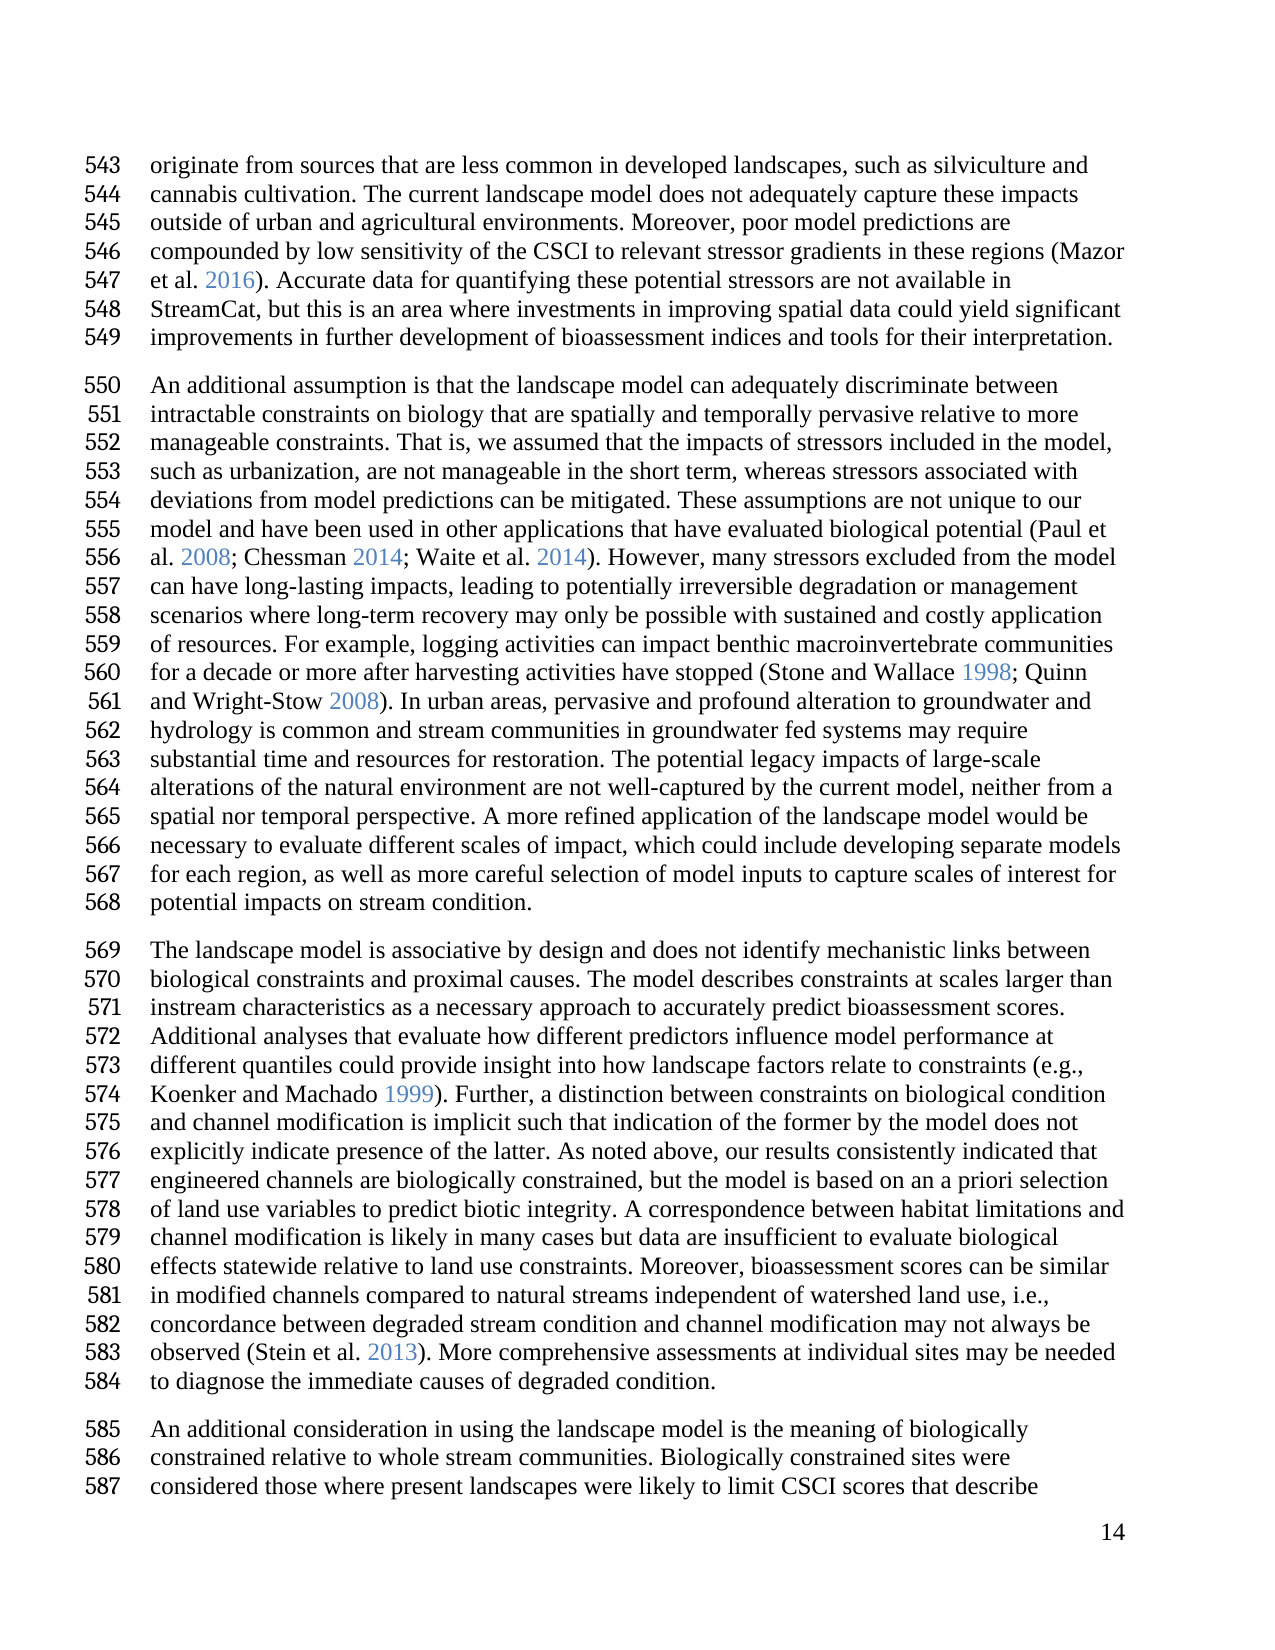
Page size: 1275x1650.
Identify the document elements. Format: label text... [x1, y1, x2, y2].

text An additional assumption is that the landscape model can adequately discriminate between intractable constraints on biology that are spatially and temporally pervasive relative to more manageable constraints. That is, we assumed that the impacts of stressors included in the model, such as urbanization, are not manageable in the short term, whereas stressors associated with deviations from model predictions can be mitigated. These assumptions are not unique to our model and have been used in other applications that have evaluated biological potential (Paul et al. 2008; Chessman 2014; Waite et al. 2014). However, many stressors excluded from the model can have long-lasting impacts, leading to potentially irreversible degradation or management scenarios where long-term recovery may only be possible with sustained and costly application of resources. For example, logging activities can impact benthic macroinvertebrate communities for a decade or more after harvesting activities have stopped (Stone and Wallace 1998; Quinn and Wright-Stow 2008). In urban areas, pervasive and profound alteration to groundwater and hydrology is common and stream communities in groundwater fed systems may require substantial time and resources for restoration. The potential legacy impacts of large-scale alterations of the natural environment are not well-captured by the current model, neither from a spatial nor temporal perspective. A more refined application of the landscape model would be necessary to evaluate different scales of impact, which could include developing separate models for each region, as well as more careful selection of model inputs to capture scales of interest for potential impacts on stream condition. [150, 370, 1125, 916]
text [150, 1414, 1125, 1500]
text The landscape model is associative by design and does not identify mechanistic links between biological constraints and proximal causes. The model describes constraints at scales larger than instream characteristics as a necessary approach to accurately predict bioassessment scores. Additional analyses that evaluate how different predictors influence model performance at different quantiles could provide insight into how landscape factors relate to constraints (e.g., Koenker and Machado 1999). Further, a distinction between constraints on biological condition and channel modification is implicit such that indication of the former by the model does not explicitly indicate presence of the latter. As noted above, our results consistently indicated that engineered channels are biologically constrained, but the model is based on an a priori selection of land use variables to predict biotic integrity. A correspondence between habitat limitations and channel modification is likely in many cases but data are insufficient to evaluate biological effects statewide relative to land use constraints. Moreover, bioassessment scores can be similar in modified channels compared to natural streams independent of watershed land use, i.e., concordance between degraded stream condition and channel modification may not always be observed (Stein et al. 2013). More comprehensive assessments at individual sites may be needed to diagnose the immediate causes of degraded condition. [150, 935, 1125, 1395]
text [150, 150, 1125, 351]
